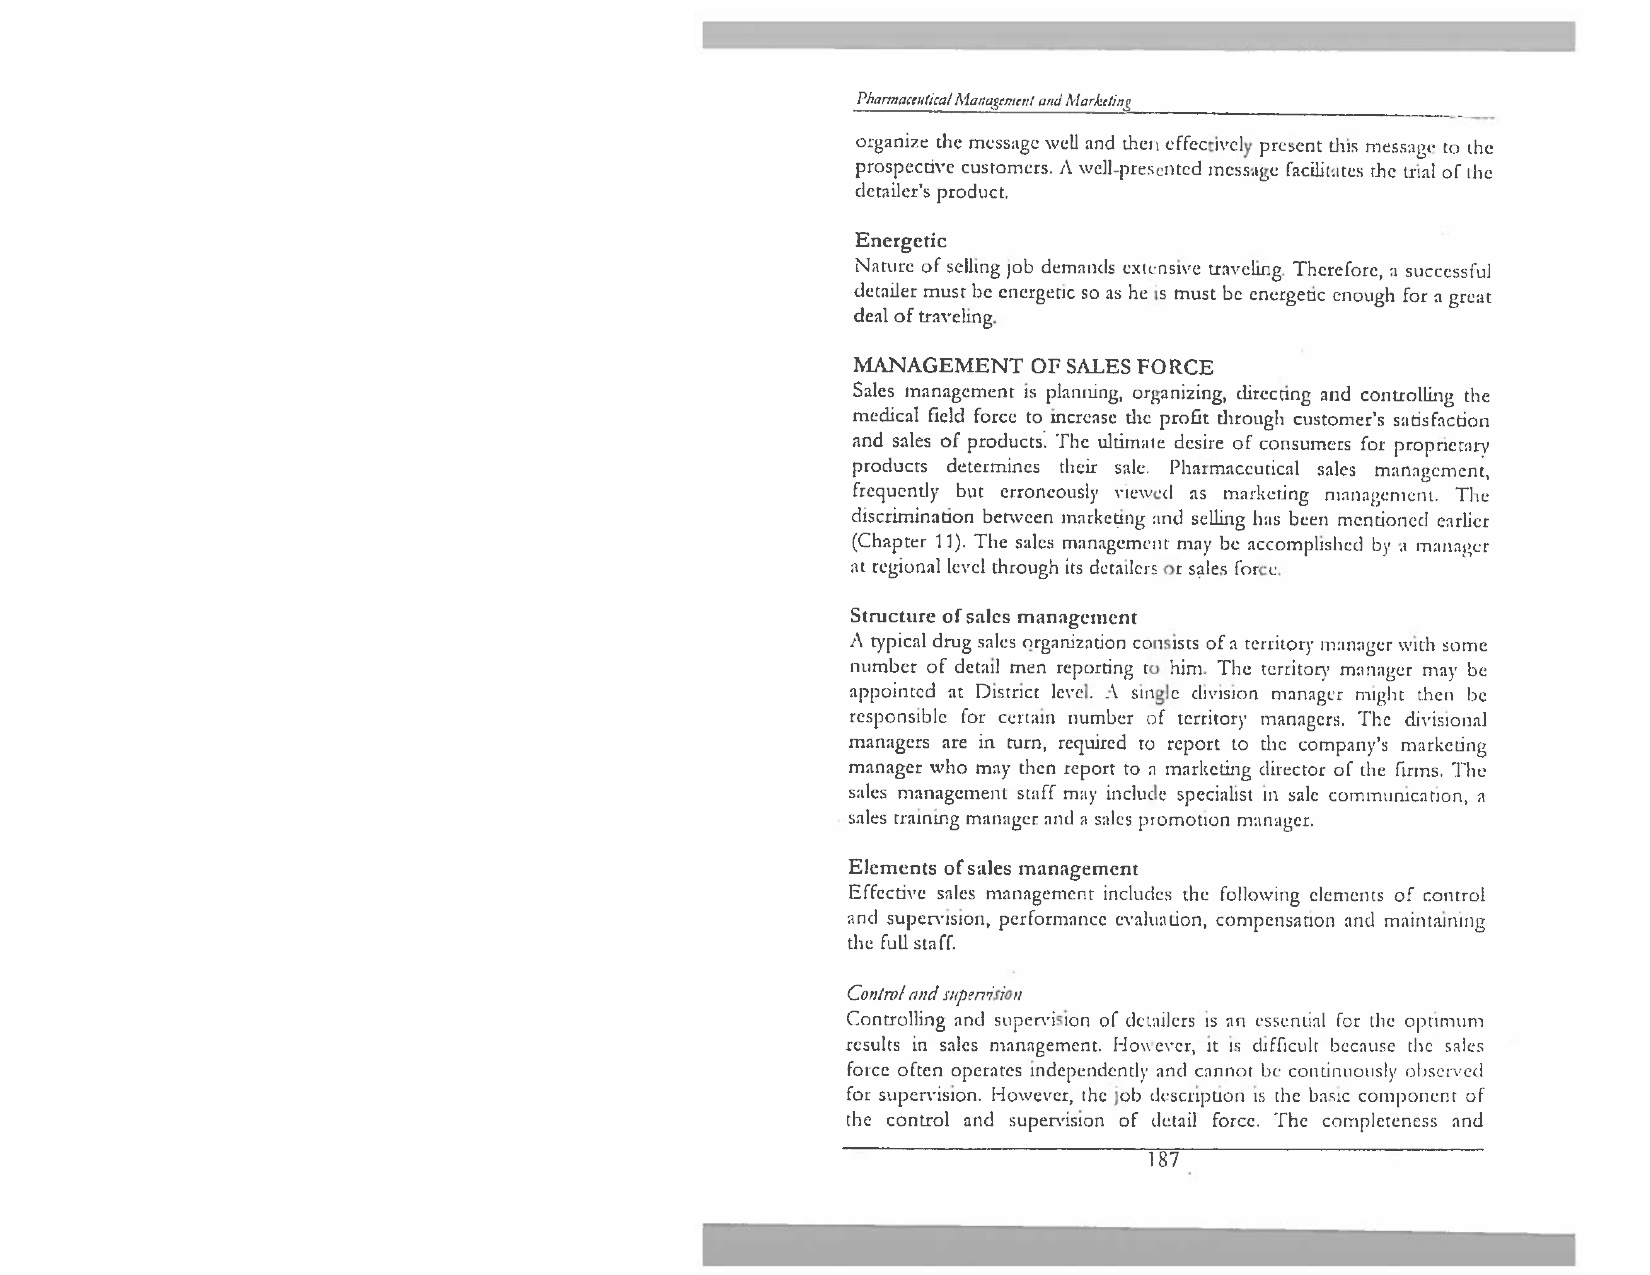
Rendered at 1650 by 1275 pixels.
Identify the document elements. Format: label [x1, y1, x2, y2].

picture [694, 0, 1590, 1275]
